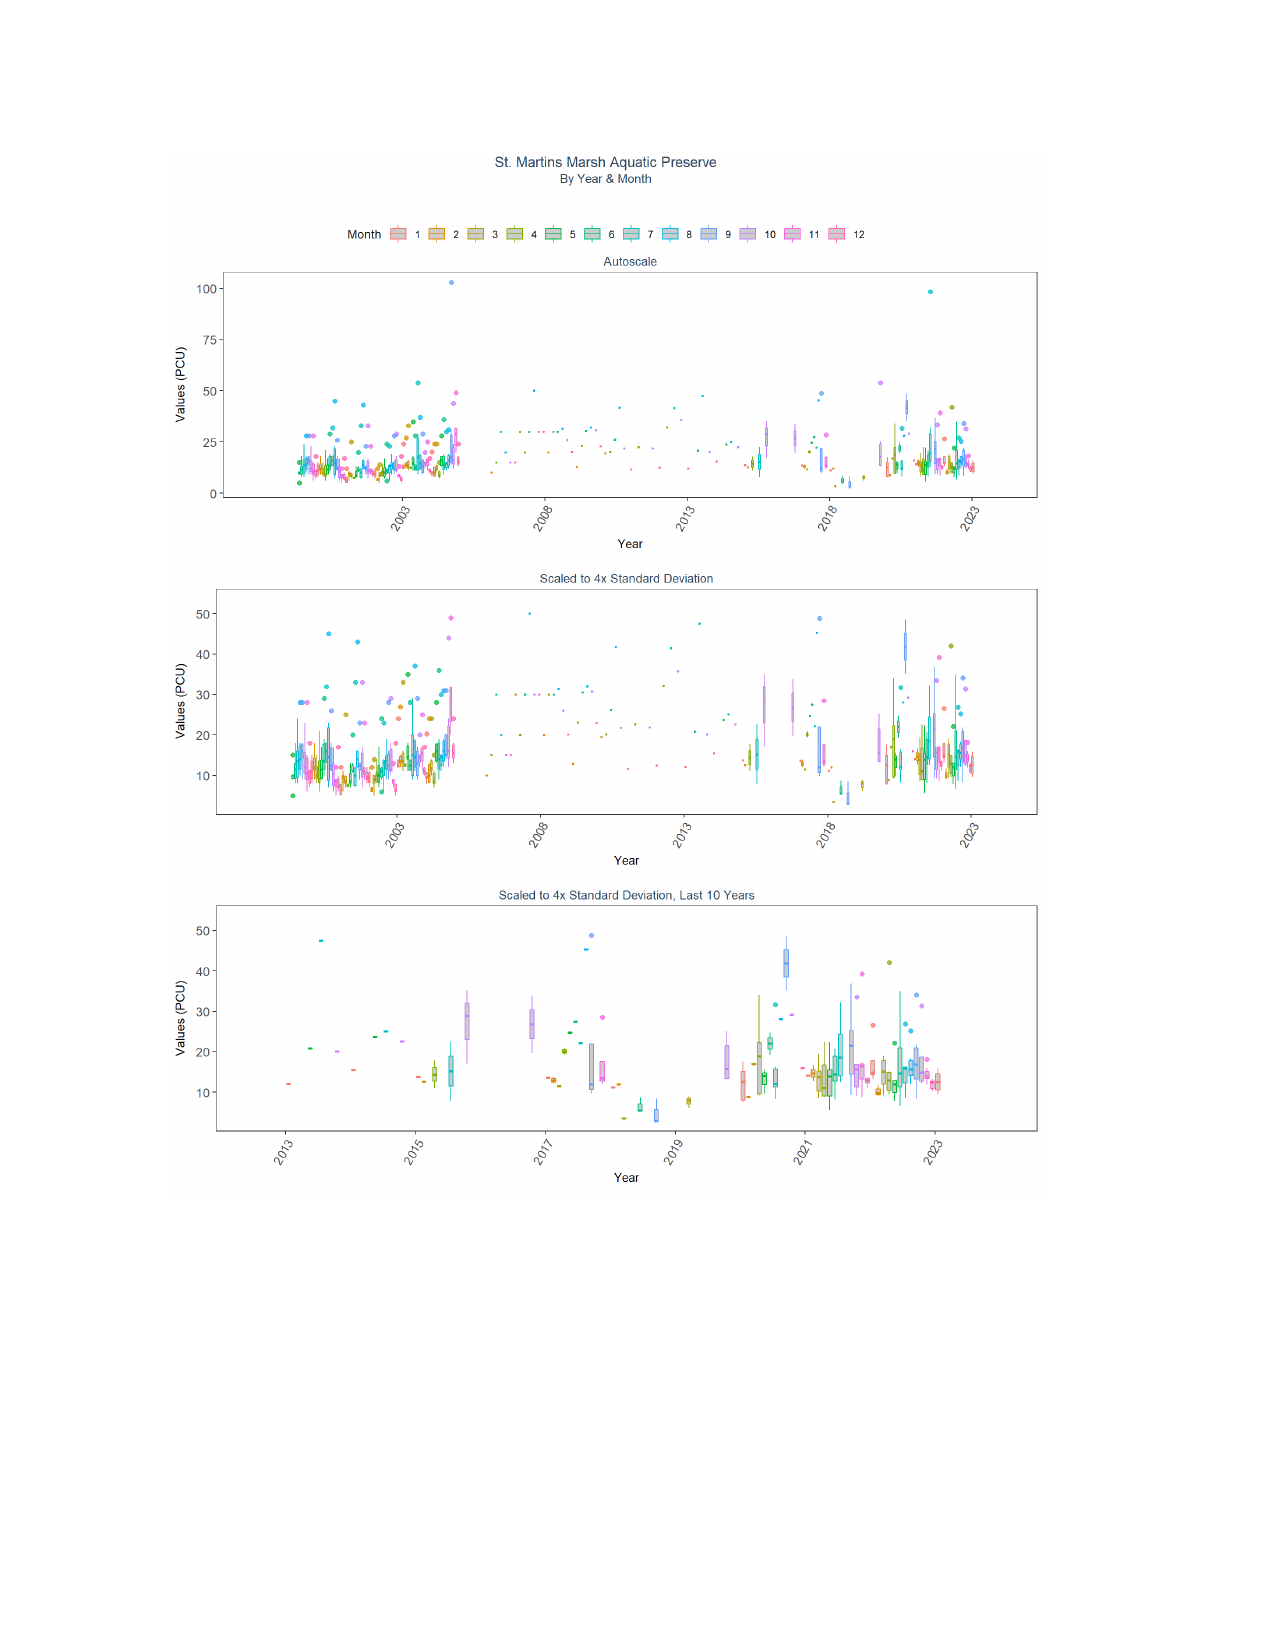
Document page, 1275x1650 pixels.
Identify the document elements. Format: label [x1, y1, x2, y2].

picture [168, 150, 1044, 1200]
